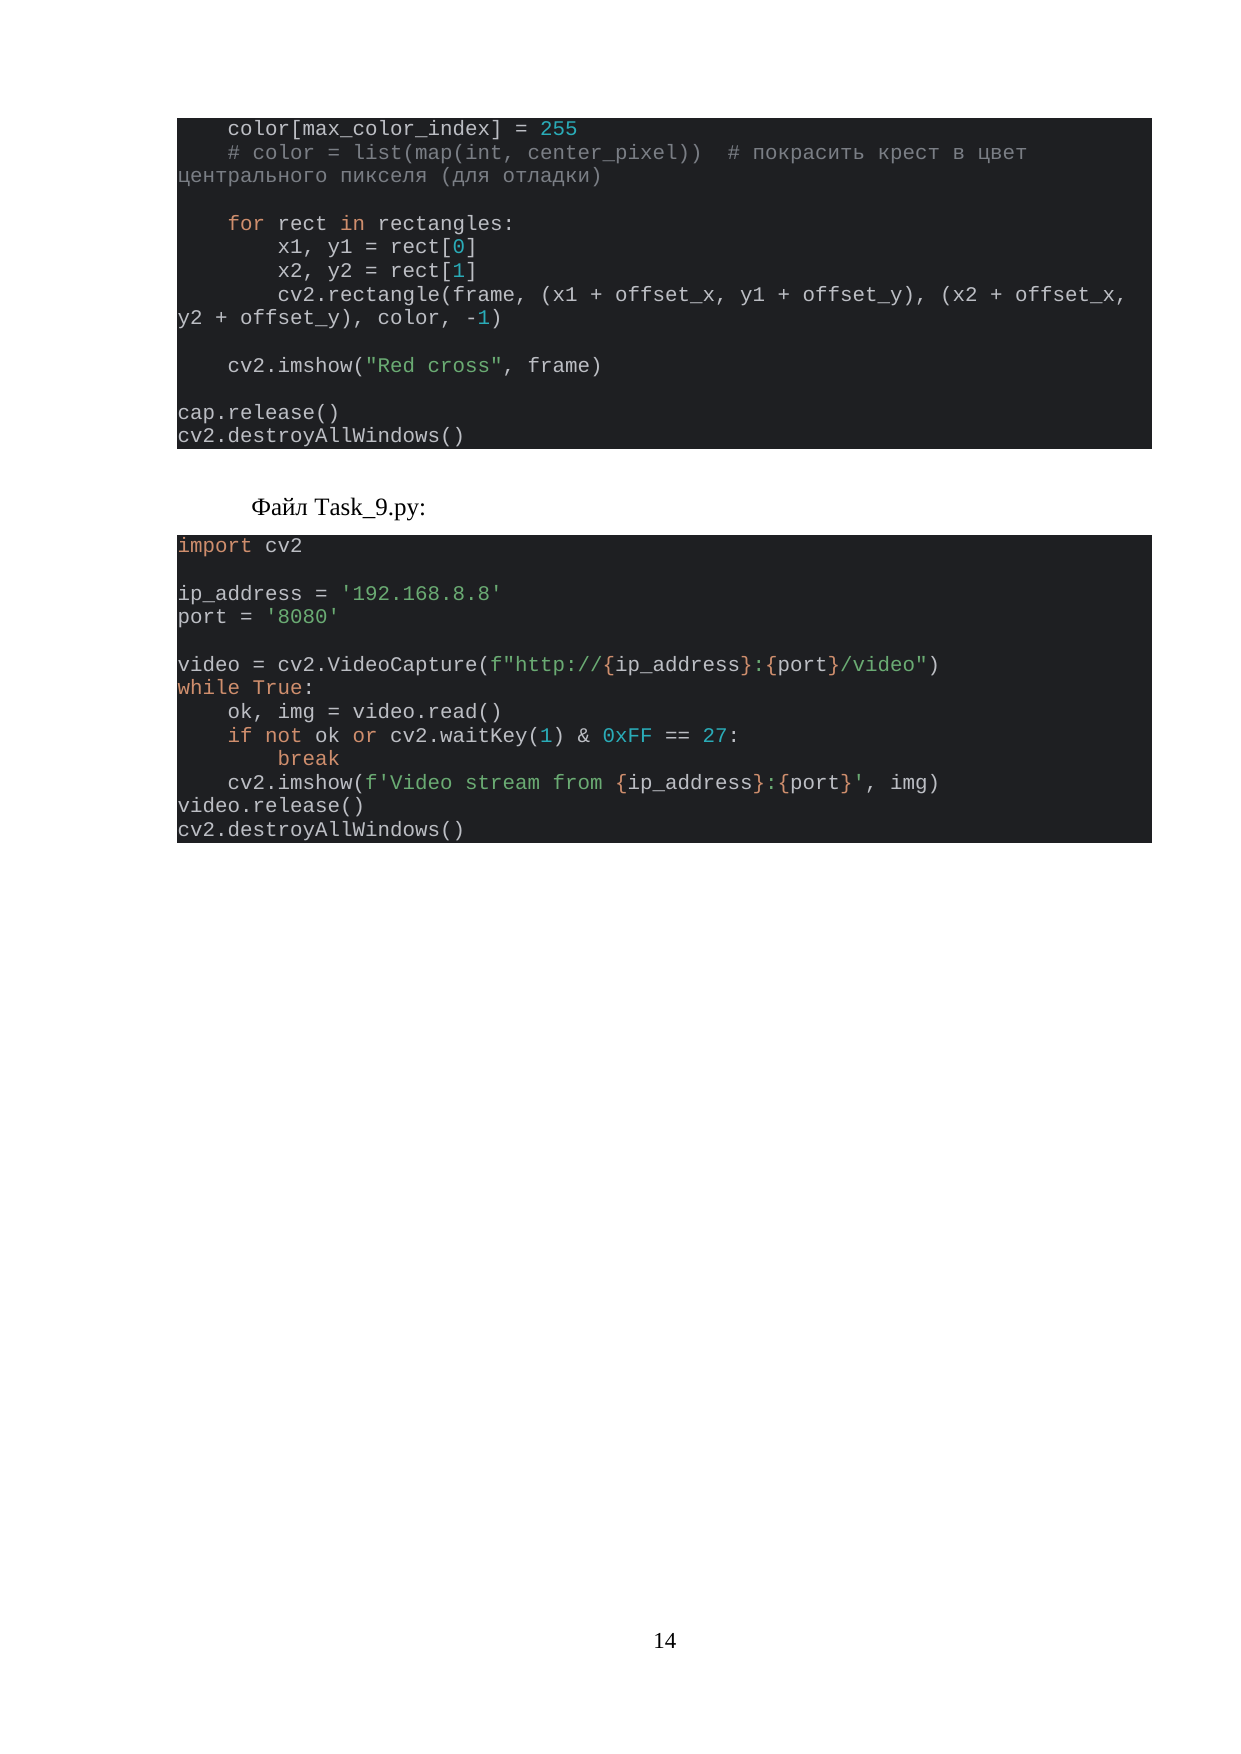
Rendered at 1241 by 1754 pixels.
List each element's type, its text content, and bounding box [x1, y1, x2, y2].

text import cv2 ip_address = '192.168.8.8' port = '8080' video = cv2.VideoCapture(f"http://{ip_address}:{port}/video") while True: ok, img = video.read() if not ok or cv2.waitKey(1) & 0xFF == 27: break cv2.imshow(f'Video stream from {ip_address}:{port}', img) video.release() cv2.destroyAllWindows() [177, 535, 1152, 843]
text Файл Task_9.py: [177, 492, 1152, 521]
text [177, 118, 1152, 449]
